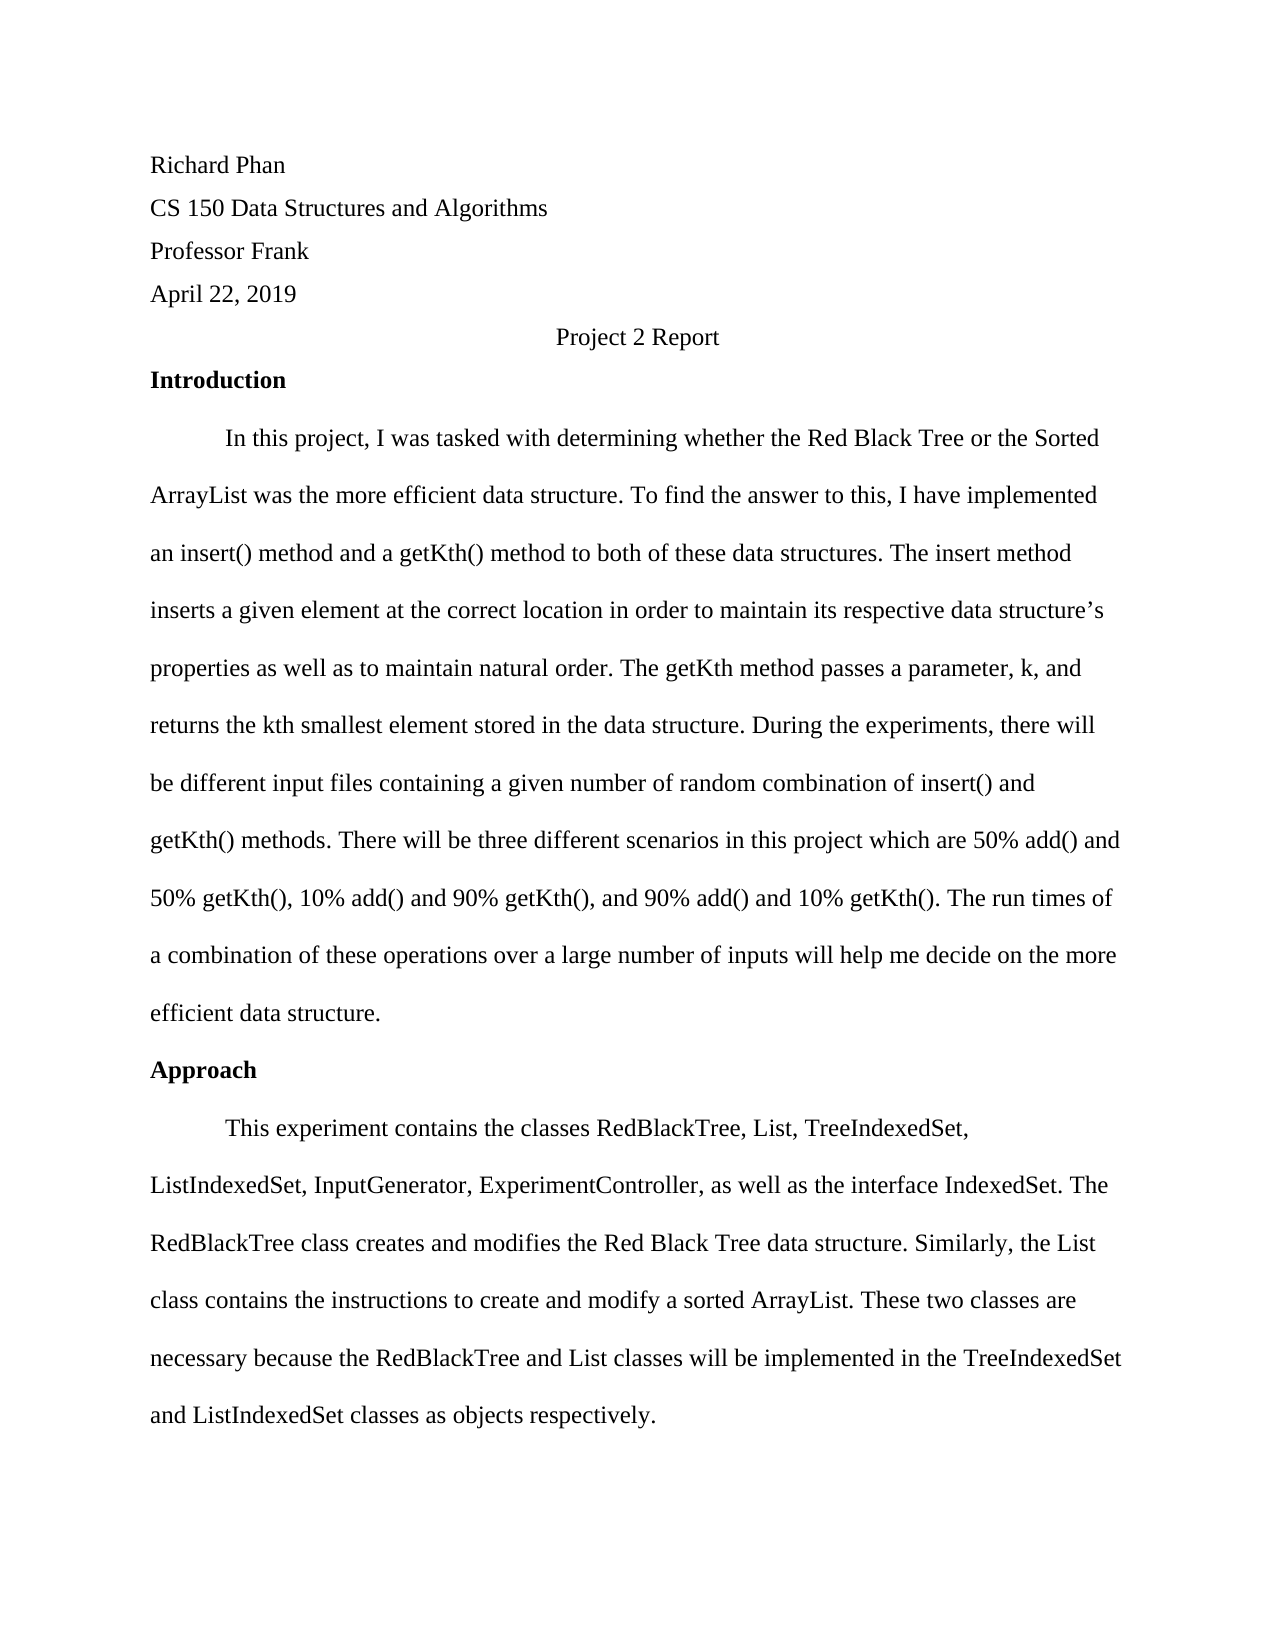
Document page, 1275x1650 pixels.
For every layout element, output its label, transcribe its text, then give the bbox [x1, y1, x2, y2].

text Richard Phan [150, 150, 1125, 179]
text Introduction [150, 366, 1125, 394]
text This experiment contains the classes RedBlackTree, List, TreeIndexedSet, ListIndexedSet, InputGenerator, ExperimentController, as well as the interface IndexedSet. The RedBlackTree class creates and modifies the Red Black Tree data structure. Similarly, the List class contains the instructions to create and modify a sorted ArrayList. These two classes are necessary because the RedBlackTree and List classes will be implemented in the TreeIndexedSet and ListIndexedSet classes as objects respectively. [150, 1113, 1125, 1429]
text Professor Frank [150, 236, 1125, 265]
text April 22, 2019 [150, 279, 1125, 308]
text In this project, I was tasked with determining whether the Red Black Tree or the Sorted ArrayList was the more efficient data structure. To find the answer to this, I have implemented an insert() method and a getKth() method to both of these data structures. The insert method inserts a given element at the correct location in order to maintain its respective data structure’s properties as well as to maintain natural order. The getKth method passes a parameter, k, and returns the kth smallest element stored in the data structure. During the experiments, there will be different input files containing a given number of random combination of insert() and getKth() methods. There will be three different scenarios in this project which are 50% add() and 50% getKth(), 10% add() and 90% getKth(), and 90% add() and 10% getKth(). The run times of a combination of these operations over a large number of inputs will help me decide on the more efficient data structure. [150, 423, 1125, 1027]
text Approach [150, 1056, 1125, 1084]
text CS 150 Data Structures and Algorithms [150, 193, 1125, 222]
text Project 2 Report [150, 322, 1125, 351]
